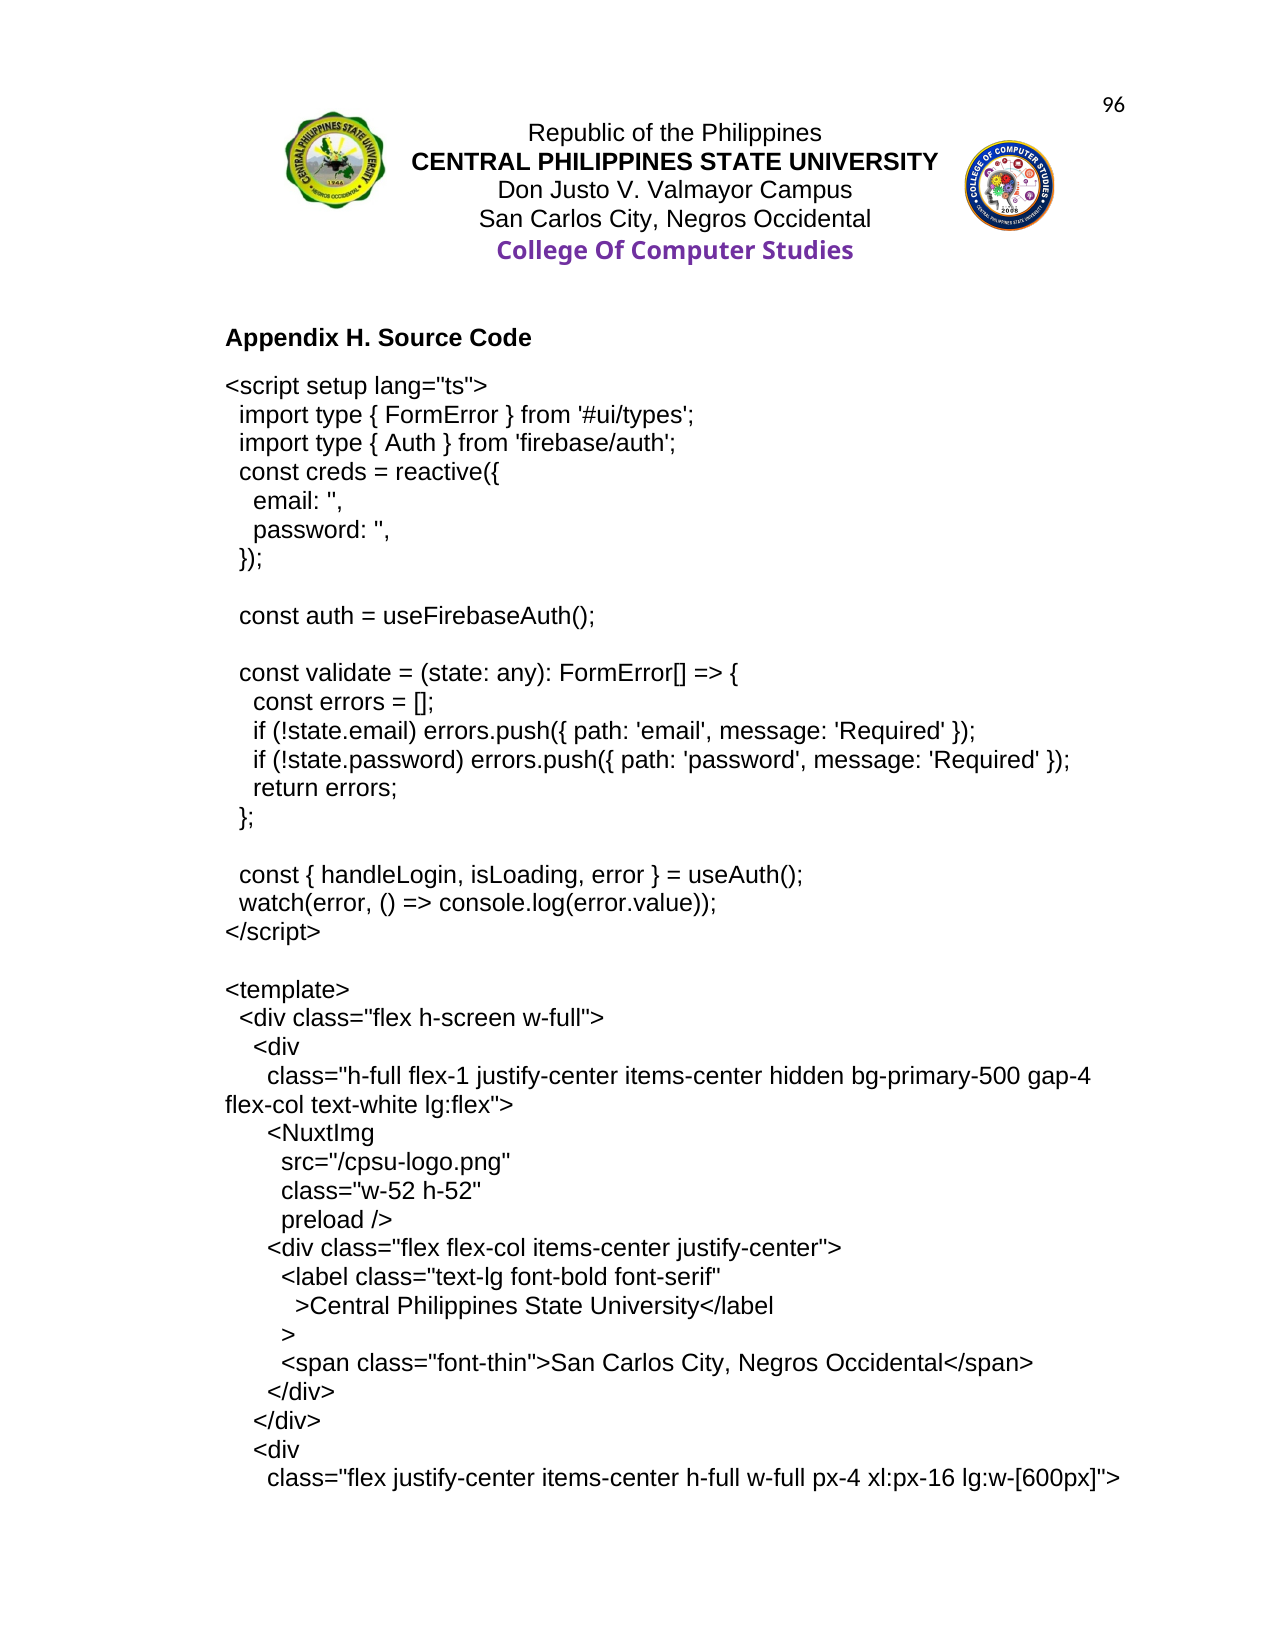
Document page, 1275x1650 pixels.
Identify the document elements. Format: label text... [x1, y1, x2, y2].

text return errors; [225, 773, 1125, 802]
text const creds = reactive({ [225, 457, 1125, 486]
text }); [225, 543, 1125, 572]
text const { handleLogin, isLoading, error } = useAuth(); [225, 859, 1125, 888]
picture [964, 140, 1055, 231]
text </script> [225, 917, 1125, 946]
text class="flex justify-center items-center h-full w-full px-4 xl:px-16 lg:w-[600px]"> [225, 1463, 1125, 1492]
text password: '', [225, 514, 1125, 543]
text <script setup lang="ts"> [225, 371, 1125, 399]
text const auth = useFirebaseAuth(); [225, 601, 1125, 629]
text <template> [225, 974, 1125, 1003]
text import type { FormError } from '#ui/types'; [225, 399, 1125, 428]
text email: '', [225, 486, 1125, 514]
text <label class="text-lg font-bold font-serif" [225, 1262, 1125, 1291]
text </div> [225, 1406, 1125, 1434]
text <div class="flex flex-col items-center justify-center"> [225, 1233, 1125, 1262]
text watch(error, () => console.log(error.value)); [225, 888, 1125, 917]
text src="/cpsu-logo.png" [225, 1147, 1125, 1176]
text class="w-52 h-52" [225, 1176, 1125, 1204]
picture [283, 108, 387, 214]
text Appendix H. Source Code [225, 323, 1125, 352]
text const validate = (state: any): FormError[] => { [225, 658, 1125, 687]
text if (!state.password) errors.push({ path: 'password', message: 'Required' }); [225, 744, 1125, 773]
text <span class="font-thin">San Carlos City, Negros Occidental</span> [225, 1348, 1125, 1377]
text const errors = []; [225, 687, 1125, 716]
text }; [225, 802, 1125, 831]
text preload /> [225, 1204, 1125, 1233]
text <div class="flex h-screen w-full"> [225, 1003, 1125, 1032]
text <div [225, 1032, 1125, 1061]
text if (!state.email) errors.push({ path: 'email', message: 'Required' }); [225, 716, 1125, 744]
text <NuxtImg [225, 1118, 1125, 1147]
text import type { Auth } from 'firebase/auth'; [225, 428, 1125, 457]
text </div> [225, 1377, 1125, 1406]
text >Central Philippines State University</label [225, 1291, 1125, 1319]
text > [225, 1319, 1125, 1348]
text class="h-full flex-1 justify-center items-center hidden bg-primary-500 gap-4 flex-col text-white lg:flex"> [225, 1061, 1125, 1118]
text <div [225, 1434, 1125, 1463]
